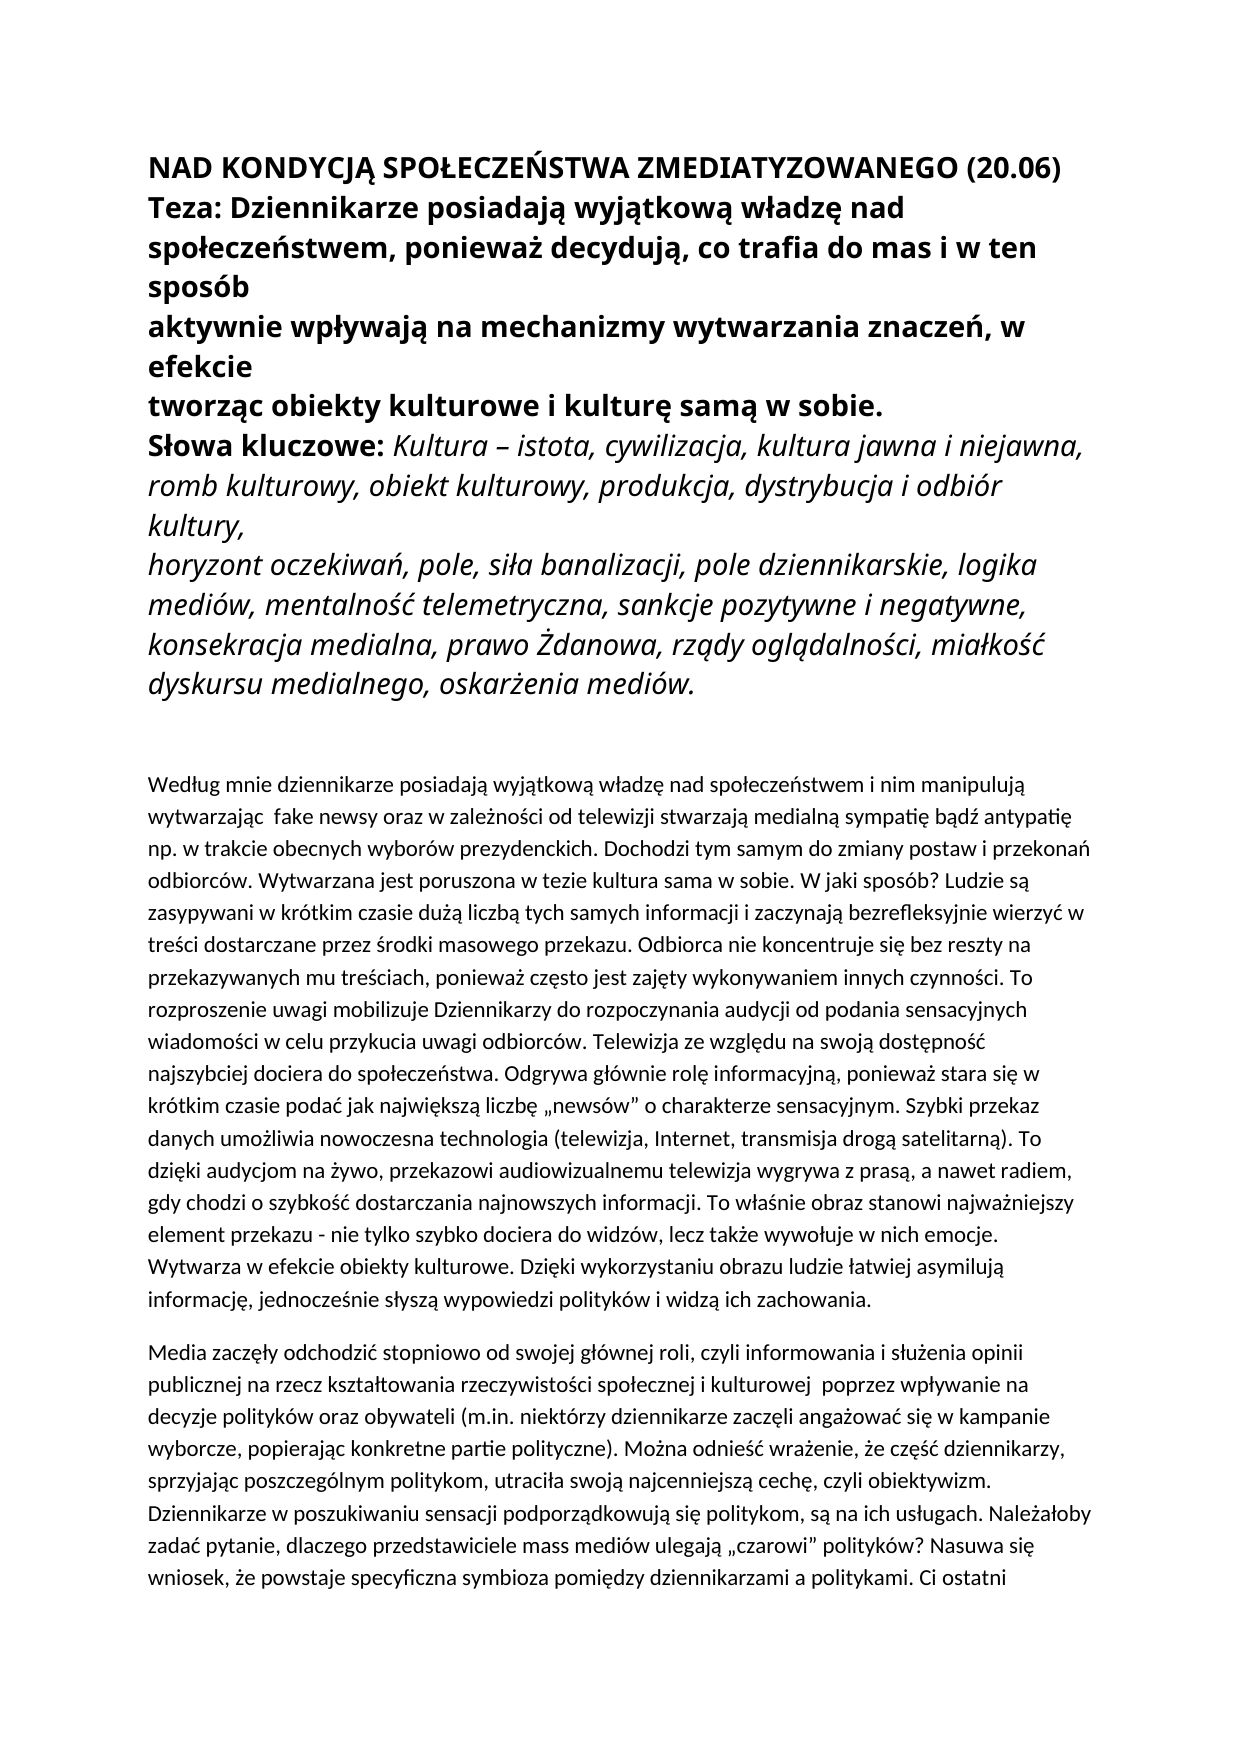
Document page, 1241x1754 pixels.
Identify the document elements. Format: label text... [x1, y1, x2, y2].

text NAD KONDYCJĄ SPOŁECZEŃSTWA ZMEDIATYZOWANEGO (20.06) [148, 148, 1093, 187]
text romb kulturowy, obiekt kulturowy, produkcja, dystrybucja i odbiór kultury, [148, 465, 1093, 544]
text aktywnie wpływają na mechanizmy wytwarzania znaczeń, w efekcie [148, 306, 1093, 386]
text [148, 1338, 1093, 1591]
text dyskursu medialnego, oskarżenia mediów. [148, 663, 1093, 703]
text tworząc obiekty kulturowe i kulturę samą w sobie. [148, 386, 1093, 425]
text konsekracja medialna, prawo Żdanowa, rządy oglądalności, miałkość [148, 624, 1093, 663]
text Słowa kluczowe: Kultura – istota, cywilizacja, kultura jawna i niejawna, [148, 425, 1093, 465]
text horyzont oczekiwań, pole, siła banalizacji, pole dziennikarskie, logika [148, 544, 1093, 584]
text Według mnie dziennikarze posiadają wyjątkową władzę nad społeczeństwem i nim manipulują wytwarzając fake newsy oraz w zależności od telewizji stwarzają medialną sympatię bądź antypatię np. w trakcie obecnych wyborów prezydenckich. Dochodzi tym samym do zmiany postaw i przekonań odbiorców. Wytwarzana jest poruszona w tezie kultura sama w sobie. W jaki sposób? Ludzie są zasypywani w krótkim czasie dużą liczbą tych samych informacji i zaczynają bezrefleksyjnie wierzyć w treści dostarczane przez środki masowego przekazu. Odbiorca nie koncentruje się bez reszty na przekazywanych mu treściach, ponieważ często jest zajęty wykonywaniem innych czynności. To rozproszenie uwagi mobilizuje Dziennikarzy do rozpoczynania audycji od podania sensacyjnych wiadomości w celu przykucia uwagi odbiorców. Telewizja ze względu na swoją dostępność najszybciej dociera do społeczeństwa. Odgrywa głównie rolę informacyjną, ponieważ stara się w krótkim czasie podać jak największą liczbę „newsów” o charakterze sensacyjnym. Szybki przekaz danych umożliwia nowoczesna technologia (telewizja, Internet, transmisja drogą satelitarną). To dzięki audycjom na żywo, przekazowi audiowizualnemu telewizja wygrywa z prasą, a nawet radiem, gdy chodzi o szybkość dostarczania najnowszych informacji. To właśnie obraz stanowi najważniejszy element przekazu - nie tylko szybko dociera do widzów, lecz także wywołuje w nich emocje. Wytwarza w efekcie obiekty kulturowe. Dzięki wykorzystaniu obrazu ludzie łatwiej asymilują informację, jednocześnie słyszą wypowiedzi polityków i widzą ich zachowania. [148, 770, 1093, 1313]
text mediów, mentalność telemetryczna, sankcje pozytywne i negatywne, [148, 584, 1093, 624]
text Teza: Dziennikarze posiadają wyjątkową władzę nad [148, 187, 1093, 227]
text społeczeństwem, ponieważ decydują, co trafia do mas i w ten sposób [148, 227, 1093, 306]
